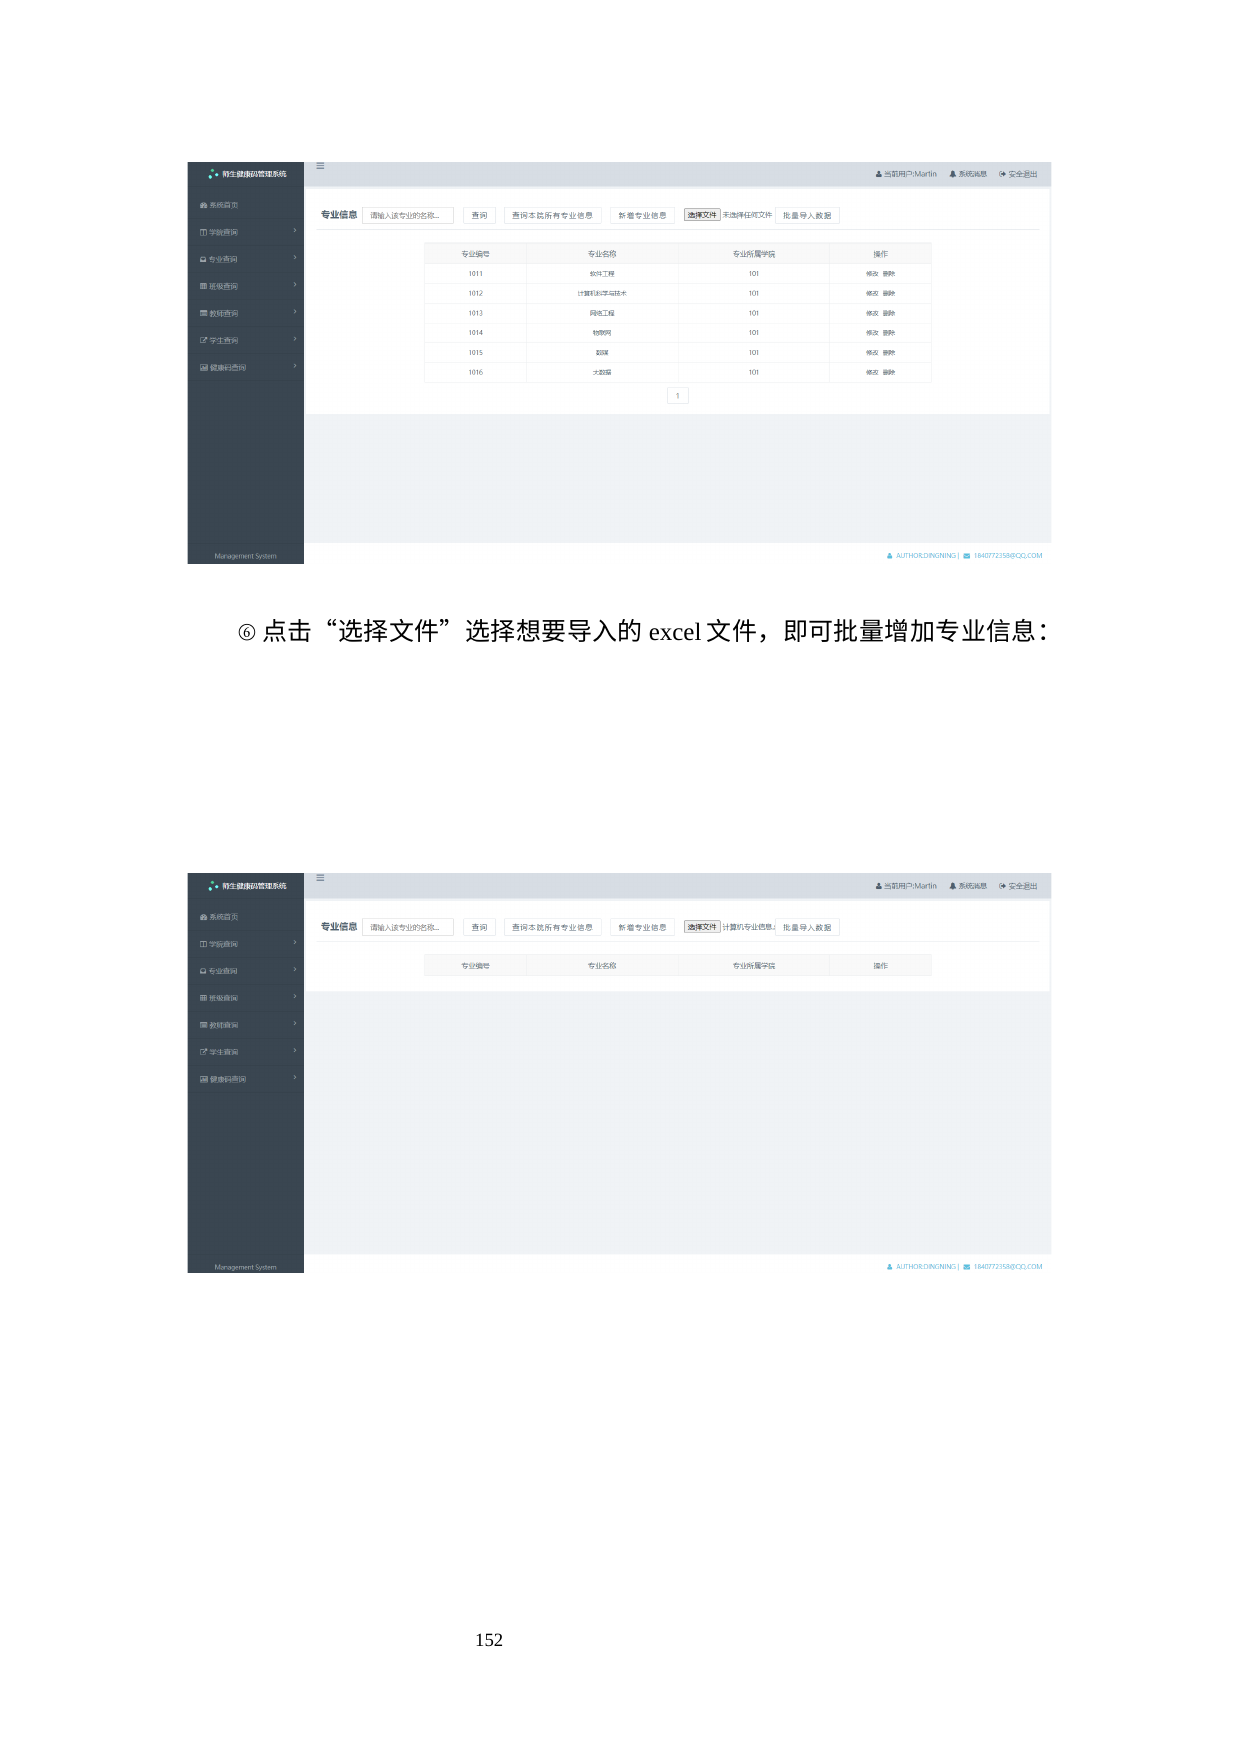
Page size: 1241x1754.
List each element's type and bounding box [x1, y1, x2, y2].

picture [187, 162, 1052, 564]
picture [187, 873, 1052, 1273]
text [187, 597, 1062, 1296]
